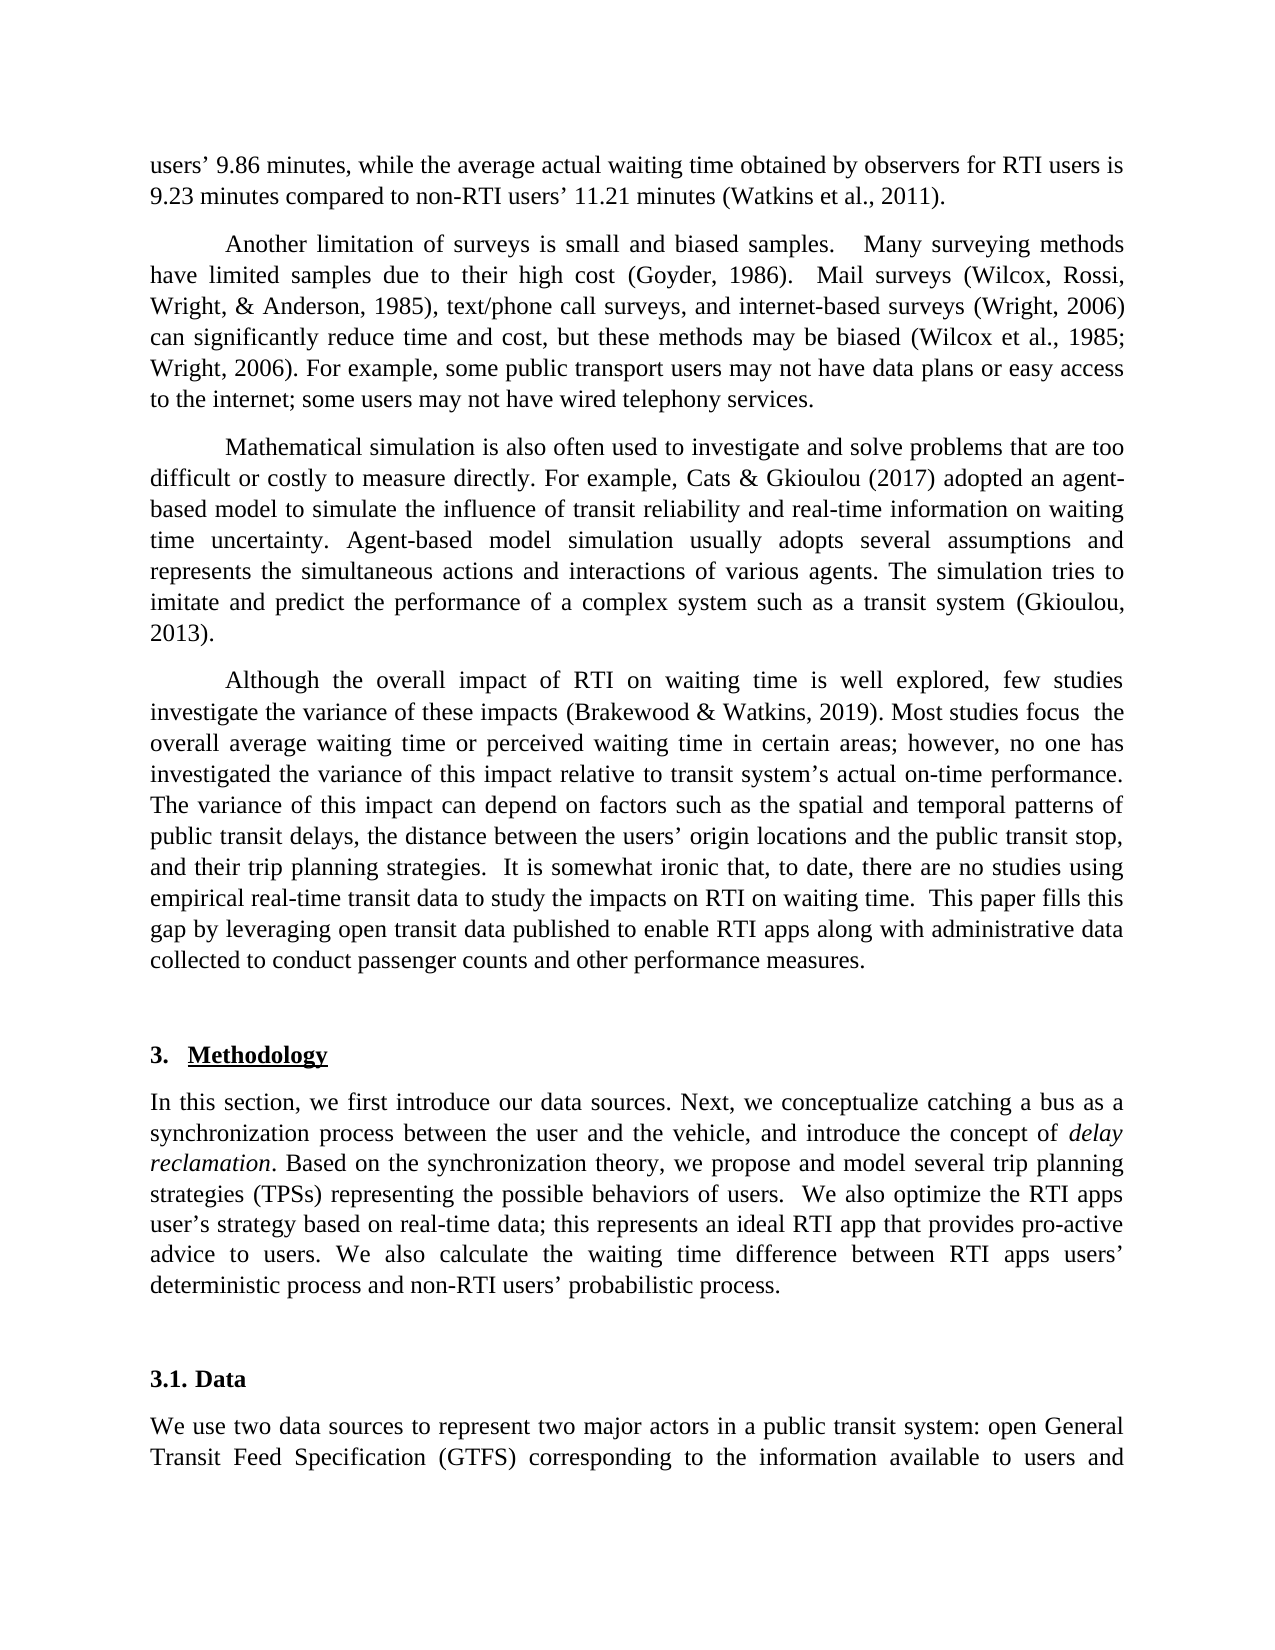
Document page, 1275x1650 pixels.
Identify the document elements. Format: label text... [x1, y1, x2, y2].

text Another limitation of surveys is small and biased samples. Many surveying methods have limited samples due to their high cost (Goyder, 1986). Mail surveys (Wilcox, Rossi, Wright, & Anderson, 1985), text/phone call surveys, and internet-based surveys (Wright, 2006) can significantly reduce time and cost, but these methods may be biased (Wilcox et al., 1985; Wright, 2006). For example, some public transport users may not have data plans or easy access to the internet; some users may not have wired telephony services. [150, 229, 1125, 413]
text Mathematical simulation is also often used to investigate and solve problems that are too difficult or costly to measure directly. For example, Cats & Gkioulou (2017) adopted an agent-based model to simulate the influence of transit reliability and real-time information on waiting time uncertainty. Agent-based model simulation usually adopts several assumptions and represents the simultaneous actions and interactions of various agents. The simulation tries to imitate and predict the performance of a complex system such as a transit system (Gkioulou, 2013). [150, 432, 1125, 647]
text Although the overall impact of RTI on waiting time is well explored, few studies investigate the variance of these impacts (Brakewood & Watkins, 2019). Most studies focus the overall average waiting time or perceived waiting time in certain areas; however, no one has investigated the variance of this impact relative to transit system’s actual on-time performance. The variance of this impact can depend on factors such as the spatial and temporal patterns of public transit delays, the distance between the users’ origin locations and the public transit stop, and their trip planning strategies. It is somewhat ironic that, to date, there are no studies using empirical real-time transit data to study the impacts on RTI on waiting time. This paper fills this gap by leveraging open transit data published to enable RTI apps along with administrative data collected to conduct passenger counts and other performance measures. [150, 666, 1125, 974]
text In this section, we first introduce our data sources. Next, we conceptualize catching a bus as a synchronization process between the user and the vehicle, and introduce the concept of delay reclamation. Based on the synchronization theory, we propose and model several trip planning strategies (TPSs) representing the possible behaviors of users. We also optimize the RTI apps user’s strategy based on real-time data; this represents an ideal RTI app that provides pro-active advice to users. We also calculate the waiting time difference between RTI apps users’ deterministic process and non-RTI users’ probabilistic process. [150, 1087, 1125, 1299]
list Data [150, 1364, 1125, 1393]
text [150, 1411, 1125, 1471]
list Methodology [150, 1040, 1125, 1069]
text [150, 150, 1125, 210]
